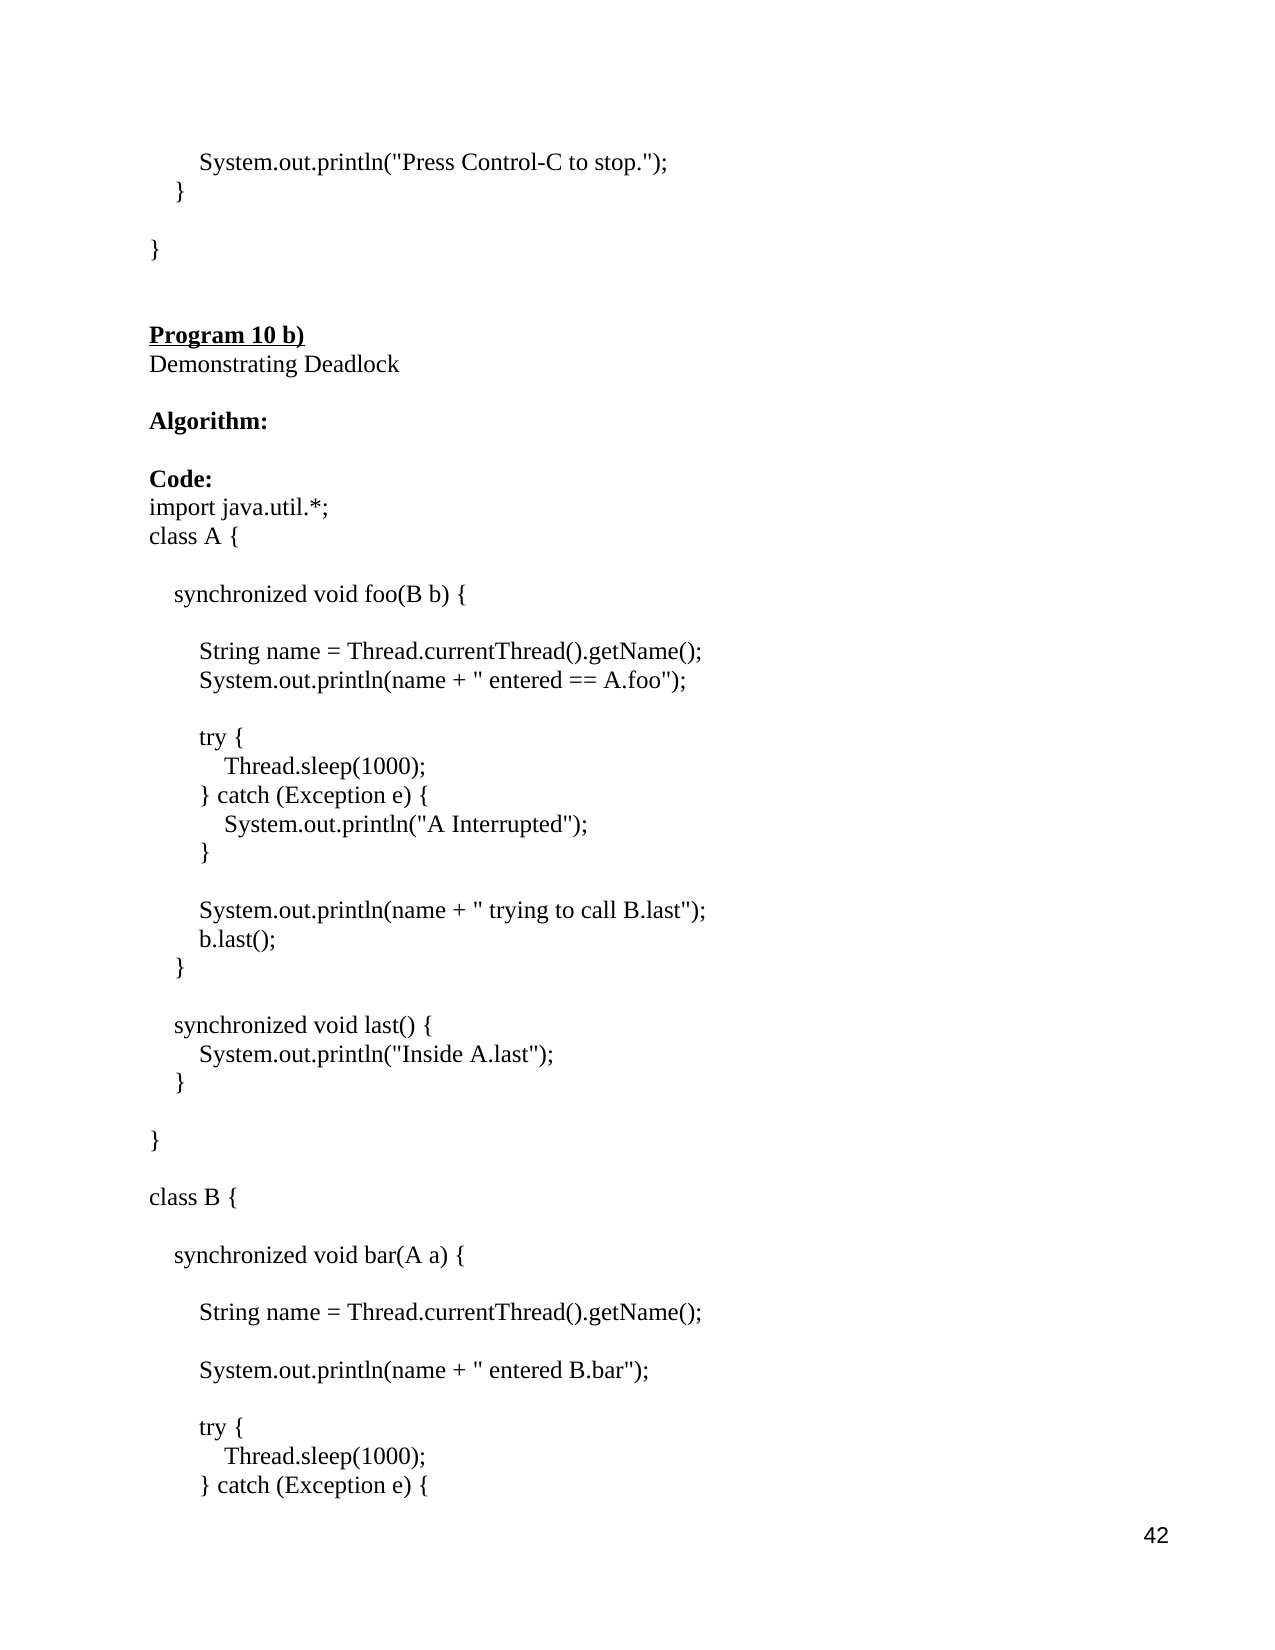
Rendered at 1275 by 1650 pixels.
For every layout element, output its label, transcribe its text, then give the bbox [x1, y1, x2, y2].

text } [149, 837, 1169, 866]
text Thread.sleep(1000); [149, 1441, 1169, 1470]
text String name = Thread.currentThread().getName(); [149, 1297, 1169, 1326]
text try { [149, 722, 1169, 751]
text } [149, 1125, 1169, 1154]
text import java.util.*; [149, 492, 1169, 521]
text synchronized void bar(A a) { [149, 1240, 1169, 1269]
text } [149, 234, 1169, 262]
text synchronized void foo(B b) { [149, 579, 1169, 607]
text System.out.println("Inside A.last"); [149, 1039, 1169, 1067]
text System.out.println("Press Control-C to stop."); [149, 147, 1169, 176]
text } [149, 1067, 1169, 1096]
text Algorithm: [149, 406, 1169, 435]
text } [149, 176, 1169, 205]
text synchronized void last() { [149, 1010, 1169, 1039]
text Thread.sleep(1000); [149, 751, 1169, 780]
text } catch (Exception e) { [149, 780, 1169, 809]
text class B { [149, 1182, 1169, 1211]
text b.last(); [149, 924, 1169, 952]
text System.out.println(name + " trying to call B.last"); [149, 895, 1169, 924]
text System.out.println(name + " entered B.bar"); [149, 1355, 1169, 1384]
text Demonstrating Deadlock [149, 349, 1169, 377]
text Code: [149, 464, 1169, 492]
text try { [149, 1412, 1169, 1441]
text Program 10 b) [149, 320, 1169, 349]
text System.out.println("A Interrupted"); [149, 809, 1169, 837]
text System.out.println(name + " entered == A.foo"); [149, 665, 1169, 694]
text class A { [149, 521, 1169, 550]
text } catch (Exception e) { [149, 1470, 1169, 1499]
text String name = Thread.currentThread().getName(); [149, 636, 1169, 665]
text } [149, 952, 1169, 981]
